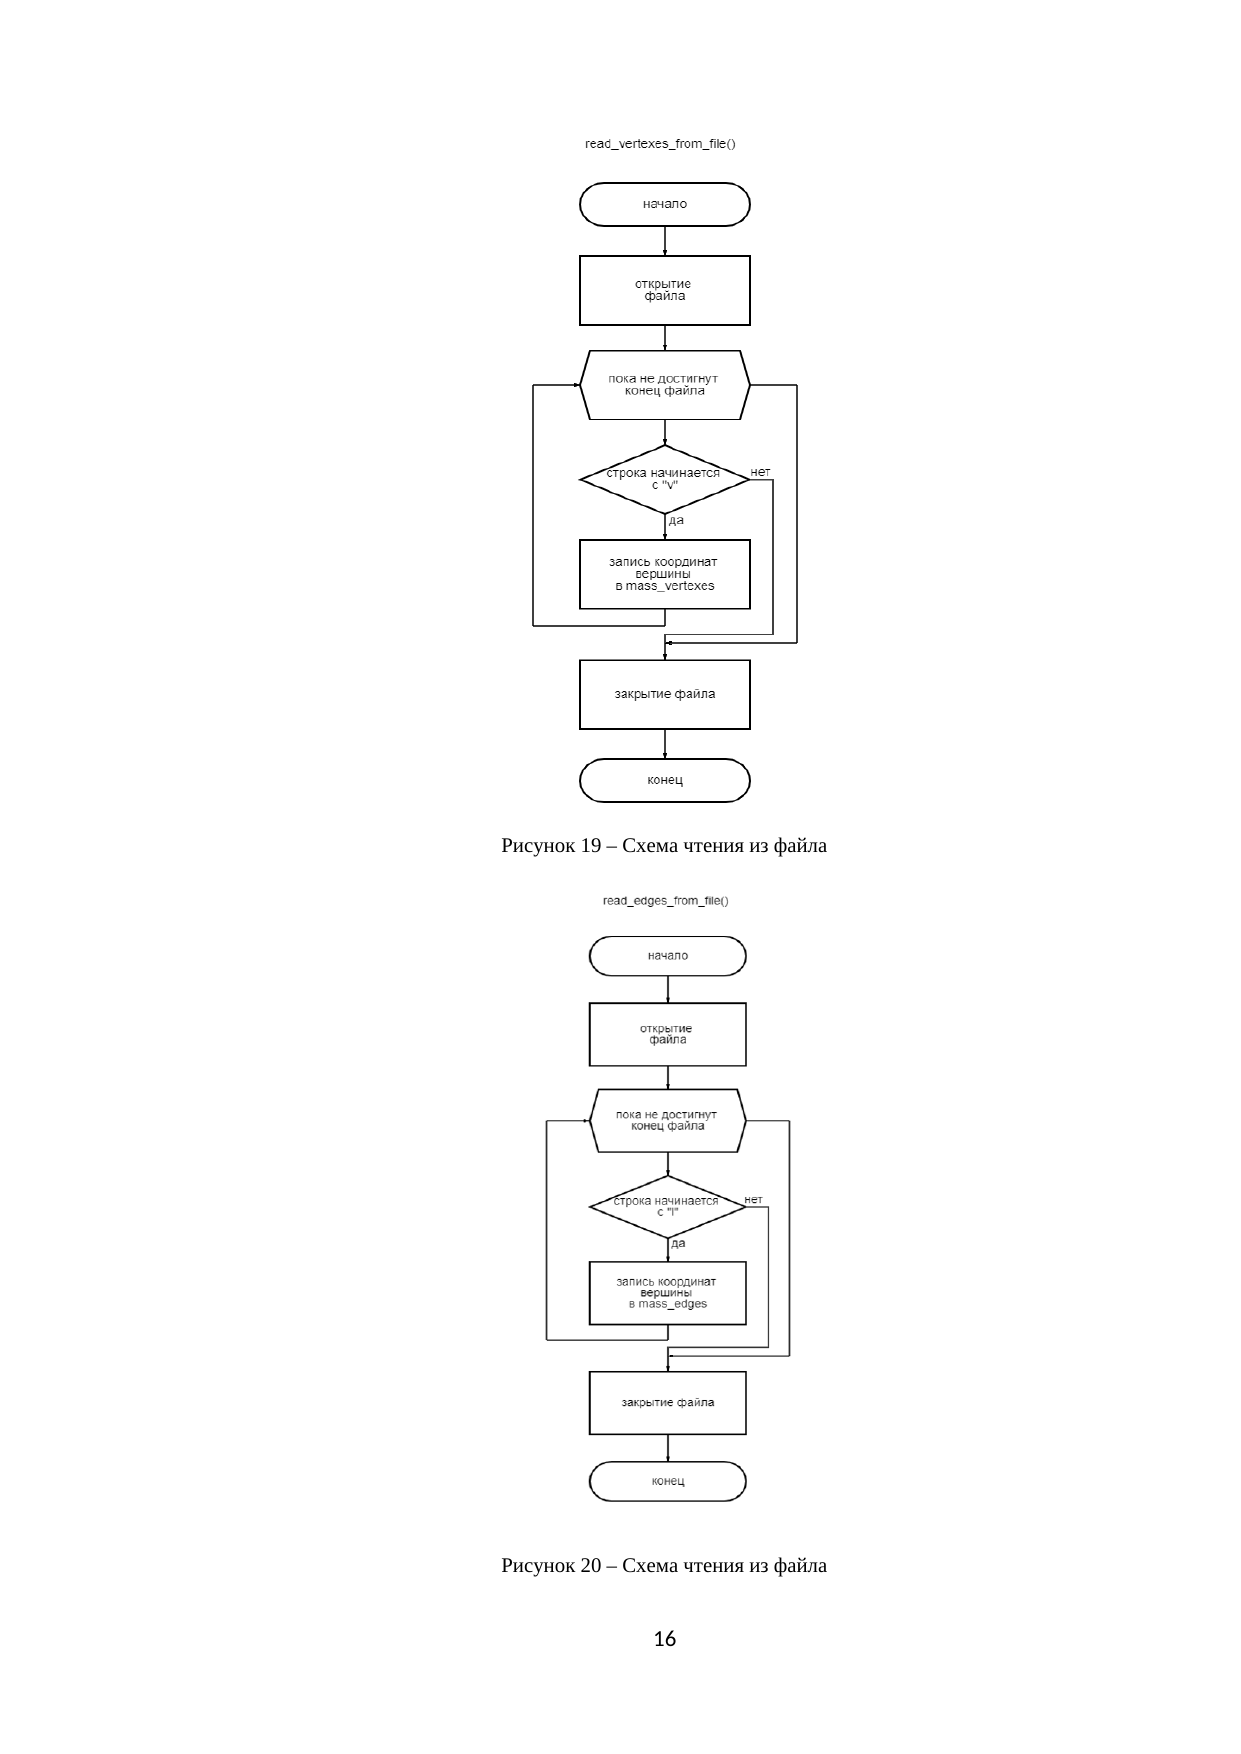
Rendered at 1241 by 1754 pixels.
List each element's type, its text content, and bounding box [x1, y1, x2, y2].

picture [514, 118, 815, 819]
list Рисунок 19 – Схема чтения из файла [177, 832, 1152, 857]
list Рисунок 20 – Схема чтения из файла [177, 1553, 1152, 1577]
picture [515, 885, 814, 1540]
